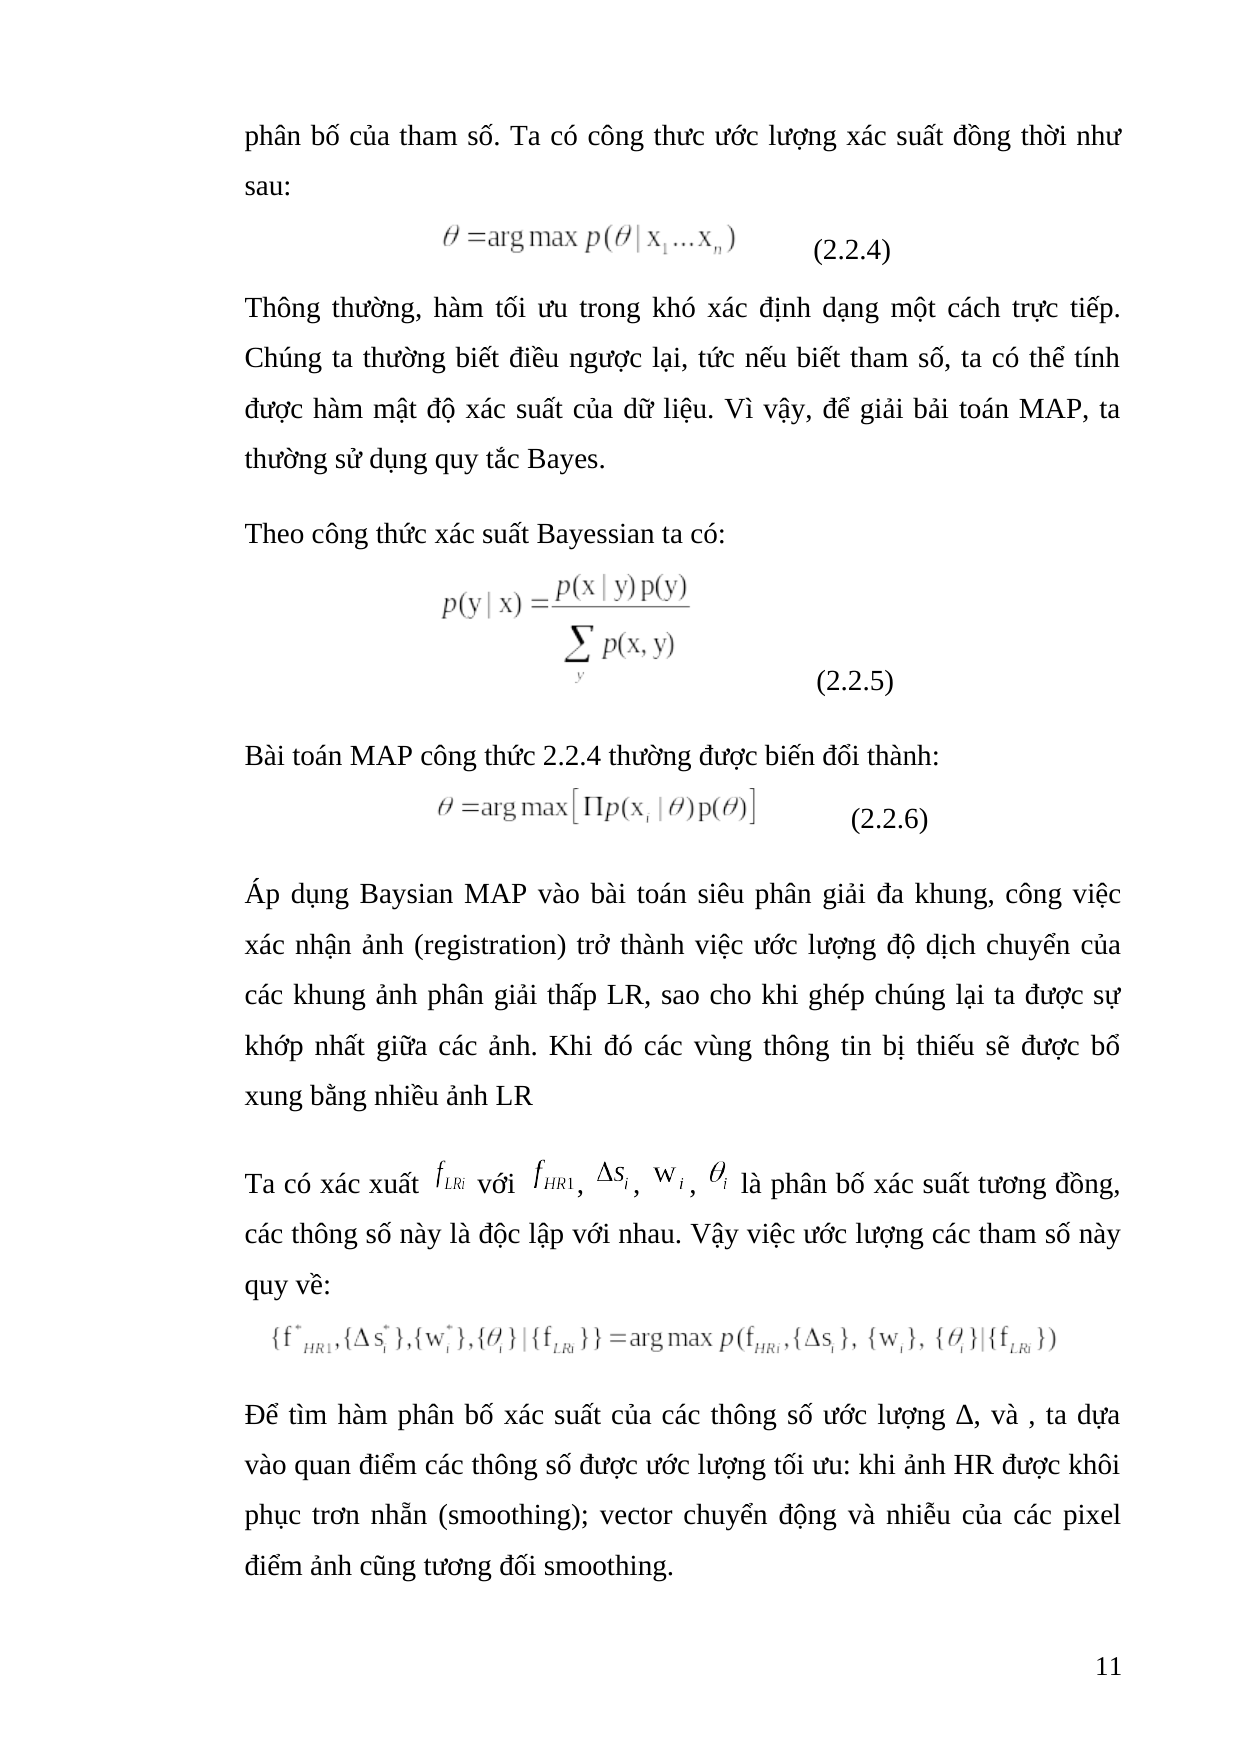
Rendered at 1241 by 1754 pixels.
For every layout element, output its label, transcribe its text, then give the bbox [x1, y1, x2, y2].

text (2.2.6) [207, 788, 1122, 835]
text Áp dụng Baysian MAP vào bài toán siêu phân giải đa khung, công việc xác nhận ảnh (registration) trở thành việc ước lượng độ dịch chuyển của các khung ảnh phân giải thấp LR, sao cho khi ghép chúng lại ta được sự khớp nhất giữa các ảnh. Khi đó các vùng thông tin bị thiếu sẽ được bổ xung bằng nhiều ảnh LR [244, 877, 1122, 1111]
text Theo công thức xác suất Bayessian ta có: [244, 517, 1122, 550]
text Để tìm hàm phân bố xác suất của các thông số ước lượng ∆, và , ta dựa vào quan điểm các thông số được ước lượng tối ưu: khi ảnh HR được khôi phục trơn nhẵn (smoothing); vector chuyển động và nhiễu của các pixel điểm ảnh cũng tương đối smoothing. [244, 1397, 1122, 1581]
text Ta có xác xuất với , , , là phân bố xác suất tương đồng, các thông số này là độc lập với nhau. Vậy việc ước lượng các tham số này quy về: [244, 1153, 1122, 1300]
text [244, 118, 1122, 202]
text (2.2.5) [207, 567, 1122, 696]
text Thông thường, hàm tối ưu trong khó xác định dạng một cách trực tiếp. Chúng ta thường biết điều ngược lại, tức nếu biết tham số, ta có thể tính được hàm mật độ xác suất của dữ liệu. Vì vậy, để giải bải toán MAP, ta thường sử dụng quy tắc Bayes. [244, 290, 1122, 475]
text Bài toán MAP công thức 2.2.4 thường được biến đổi thành: [244, 738, 1122, 772]
text (2.2.4) [207, 219, 1122, 265]
